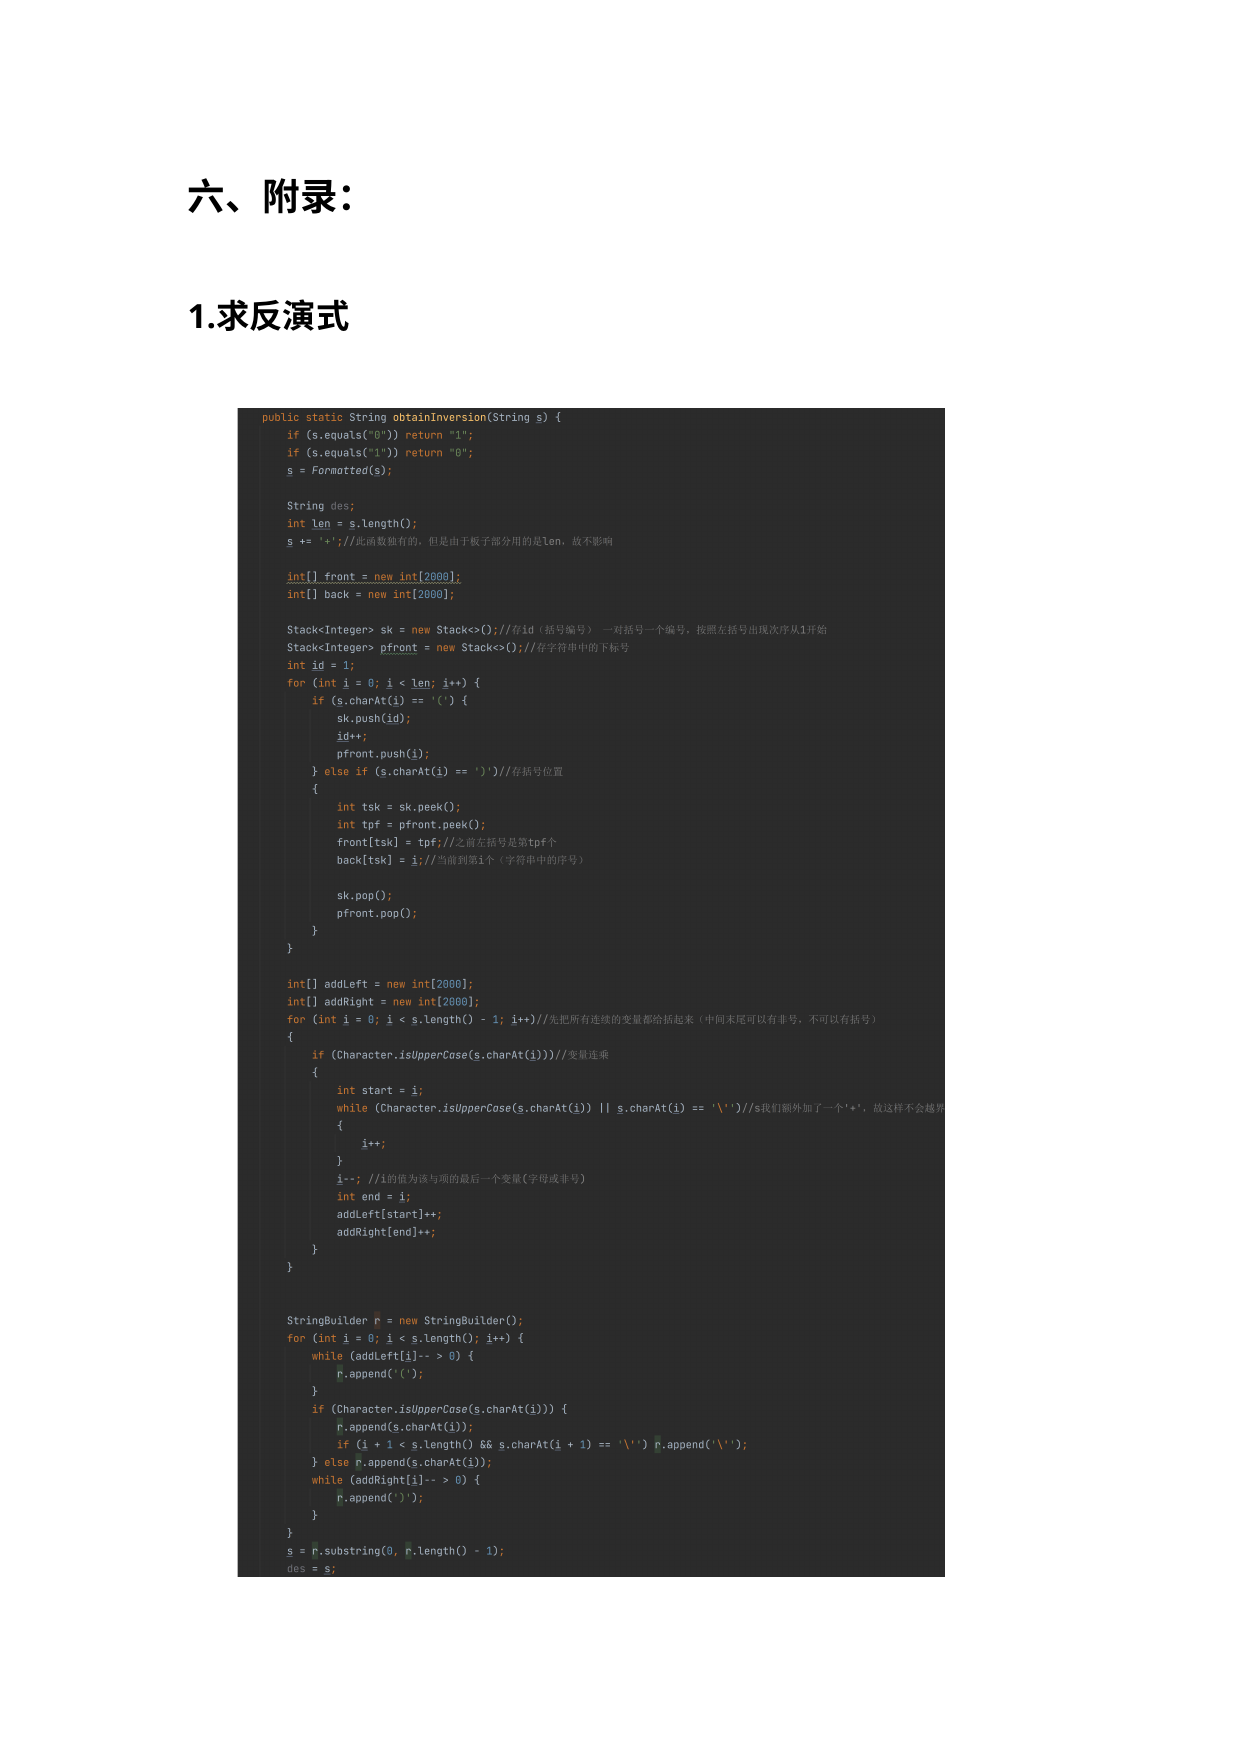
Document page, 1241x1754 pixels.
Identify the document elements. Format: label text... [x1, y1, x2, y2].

subtitle 六、附录： [187, 162, 1053, 227]
picture [237, 408, 945, 1577]
subtitle 1.求反演式 [187, 281, 1053, 346]
